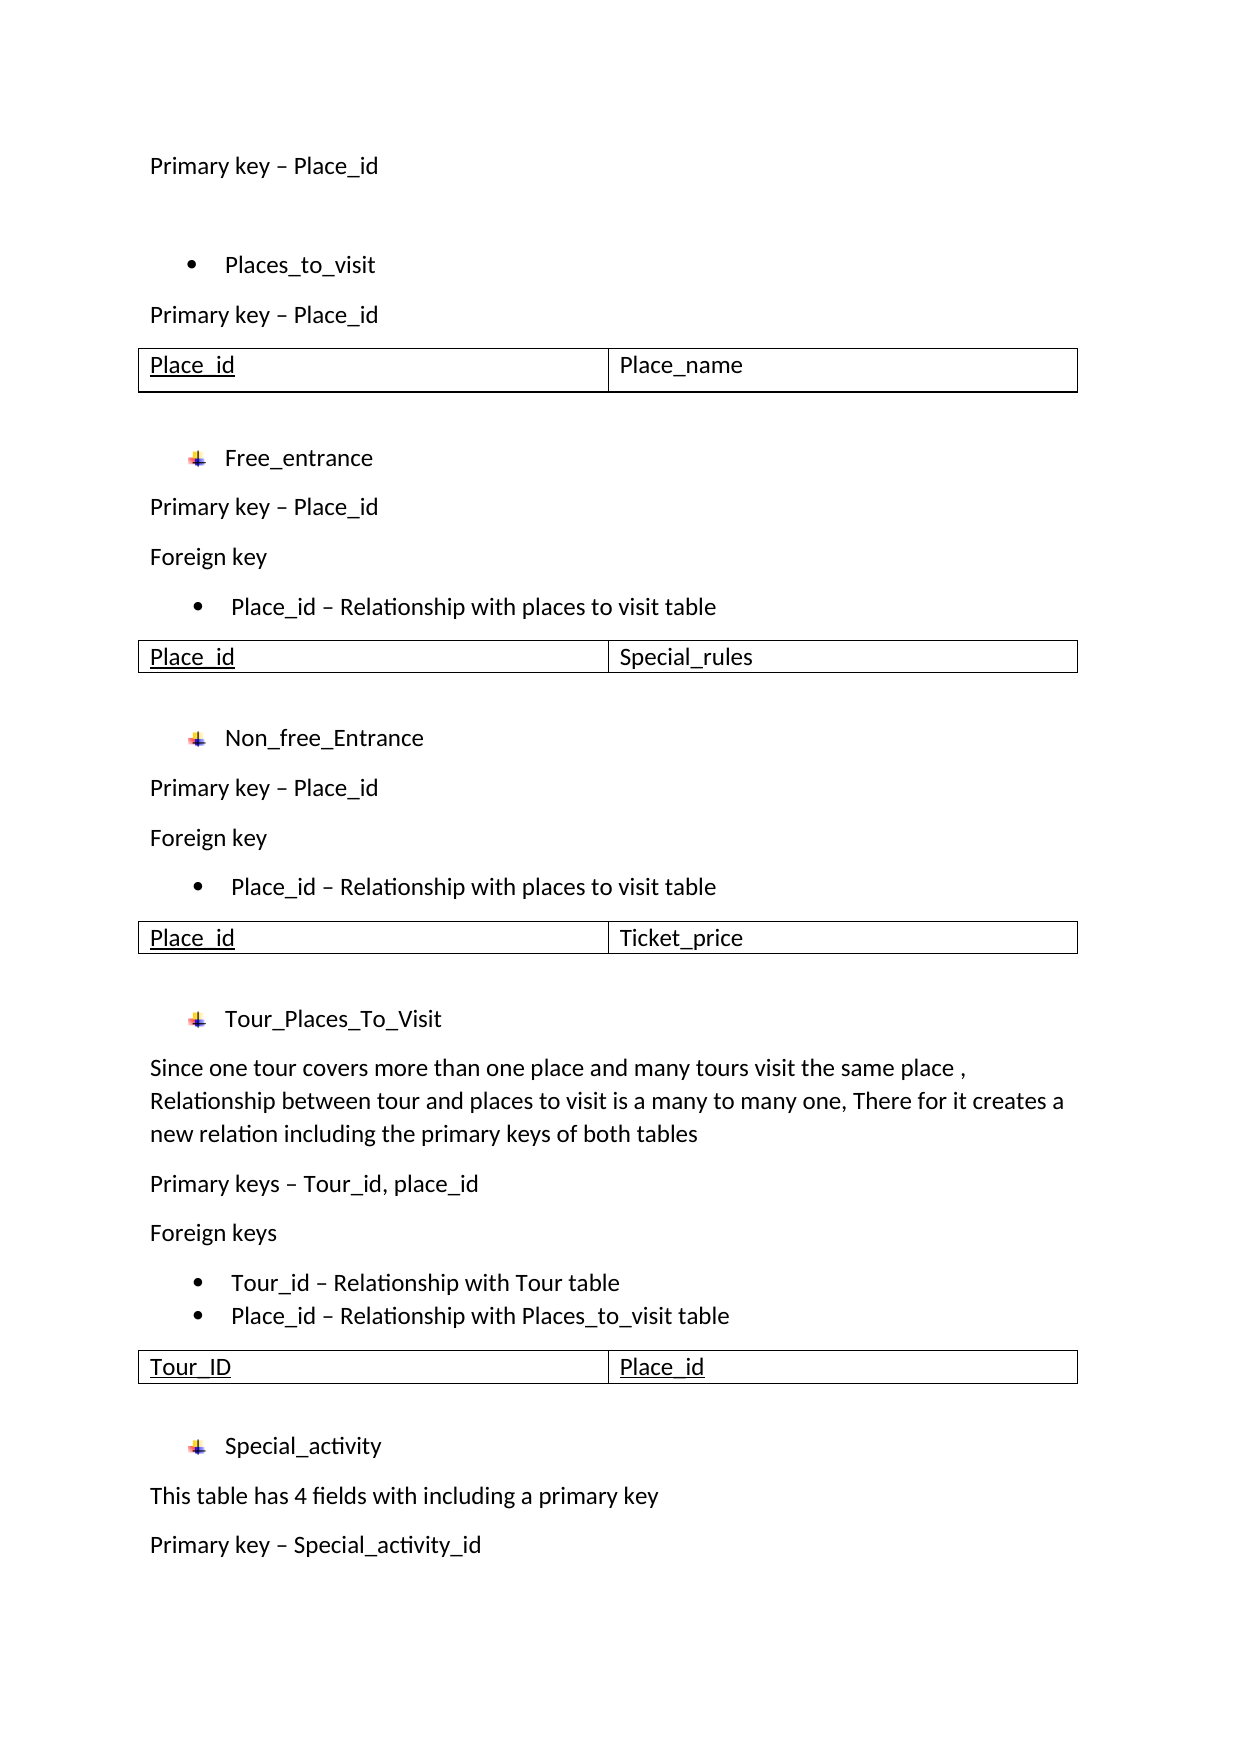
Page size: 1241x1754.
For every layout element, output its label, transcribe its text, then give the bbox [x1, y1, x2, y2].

list Tour_id – Relationship with Tour table [194, 1267, 1090, 1298]
picture [188, 1010, 206, 1028]
text Primary key – Place_id [150, 772, 1090, 803]
text Primary key – Special_activity_id [150, 1529, 1090, 1560]
text This table has 4 fields with including a primary key [150, 1480, 1090, 1510]
text Primary key – Place_id [150, 150, 1090, 181]
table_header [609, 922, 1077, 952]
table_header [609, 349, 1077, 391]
text Foreign key [150, 822, 1090, 852]
list Tour_Places_To_Visit [187, 1003, 1090, 1033]
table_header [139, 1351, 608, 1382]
picture [188, 1438, 206, 1455]
list Place_id – Relationship with Places_to_visit table [194, 1300, 1090, 1331]
text Foreign key [150, 541, 1090, 572]
list Non_free_Entrance [187, 722, 1090, 753]
picture [188, 730, 206, 747]
text Primary keys – Tour_id, place_id [150, 1168, 1090, 1198]
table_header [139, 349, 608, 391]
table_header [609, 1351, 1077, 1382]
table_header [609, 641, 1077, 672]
list Place_id – Relationship with places to visit table [194, 871, 1090, 902]
list Special_activity [187, 1430, 1090, 1461]
list Place_id – Relationship with places to visit table [194, 591, 1090, 621]
text Since one tour covers more than one place and many tours visit the same place , Relationship between tour and places to visit is a many to many one, There for it creates a new relation including the primary keys of both tables [150, 1053, 1090, 1149]
picture [188, 449, 206, 467]
list Free_entrance [187, 442, 1090, 472]
text Foreign keys [150, 1218, 1090, 1248]
list Places_to_visit [187, 249, 1090, 280]
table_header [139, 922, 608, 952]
text Primary key – Place_id [150, 492, 1090, 522]
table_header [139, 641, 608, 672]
text Primary key – Place_id [150, 299, 1090, 329]
